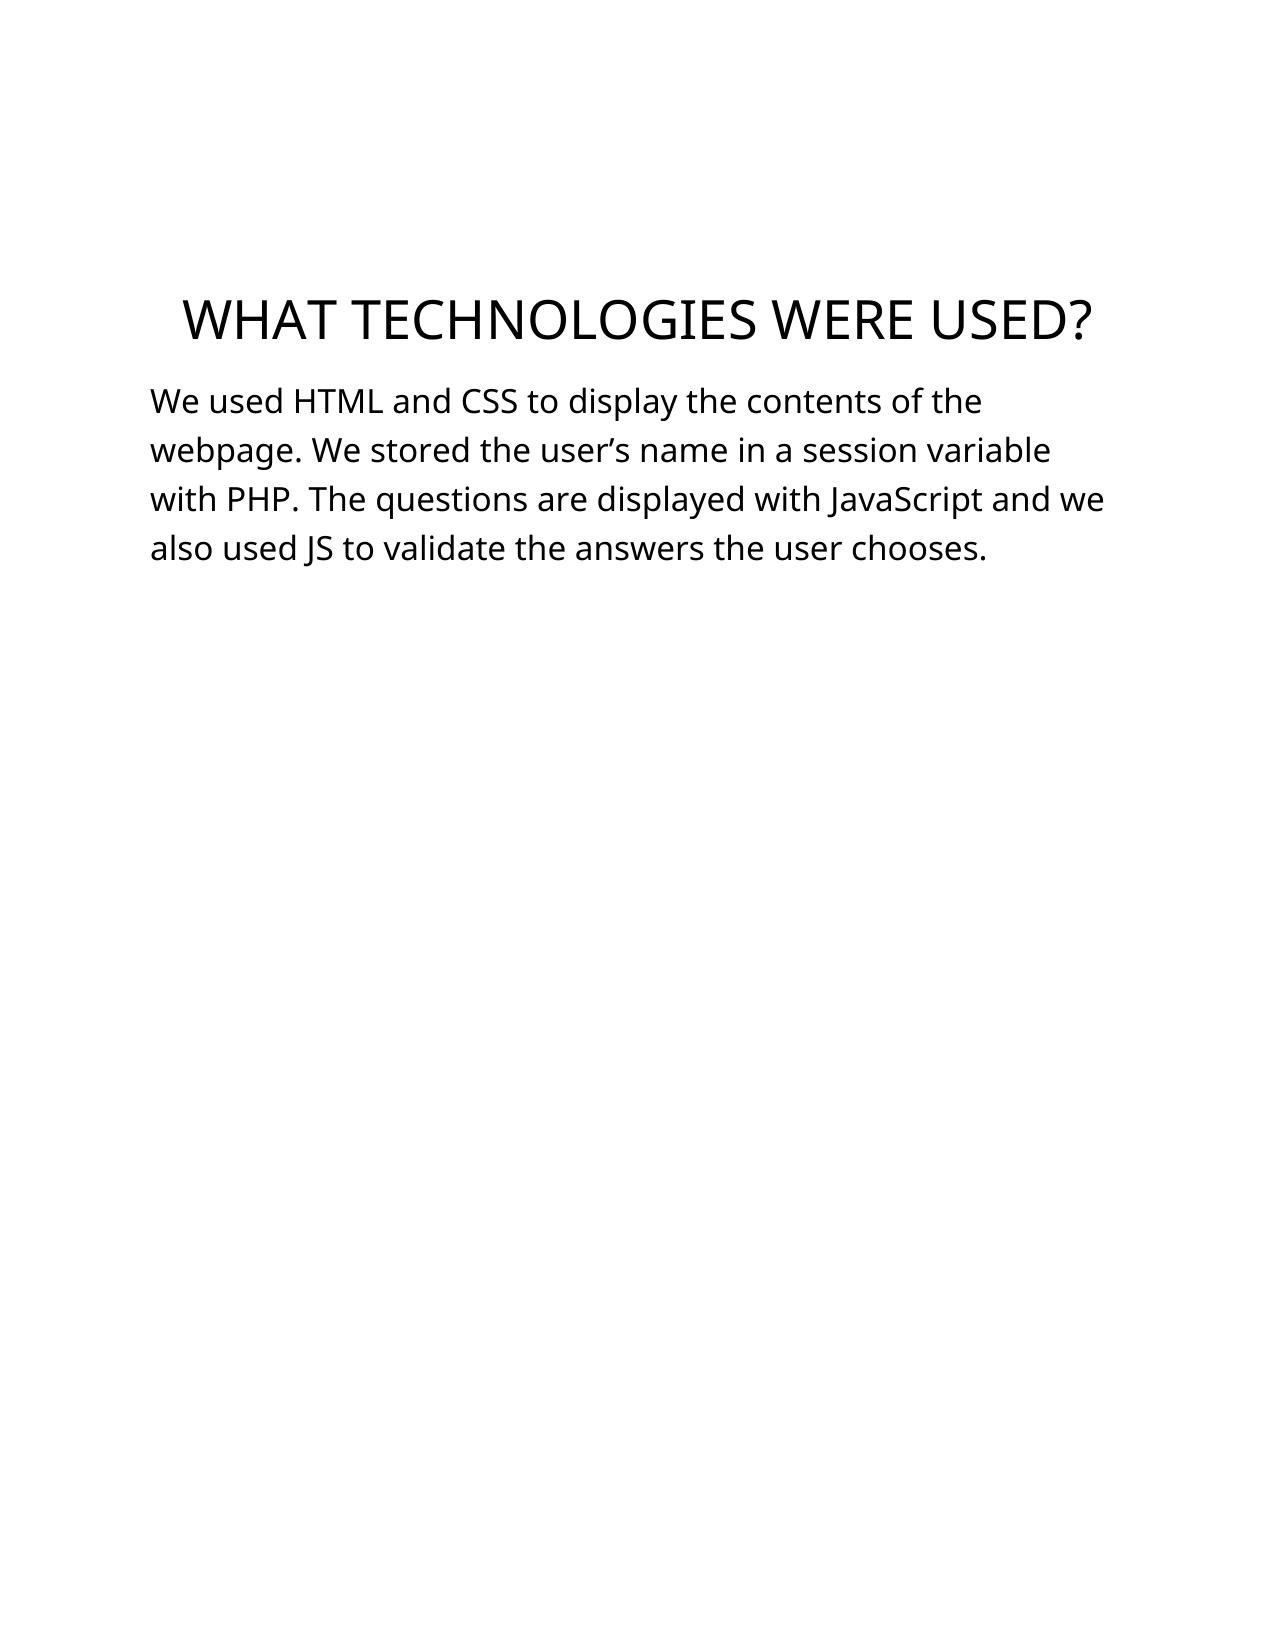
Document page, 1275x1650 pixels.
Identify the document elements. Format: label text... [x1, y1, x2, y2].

text We used HTML and CSS to display the contents of the webpage. We stored the user’s name in a session variable with PHP. The questions are displayed with JavaScript and we also used JS to validate the answers the user chooses. [150, 377, 1125, 570]
text WHAT TECHNOLOGIES WERE USED? [150, 281, 1125, 355]
